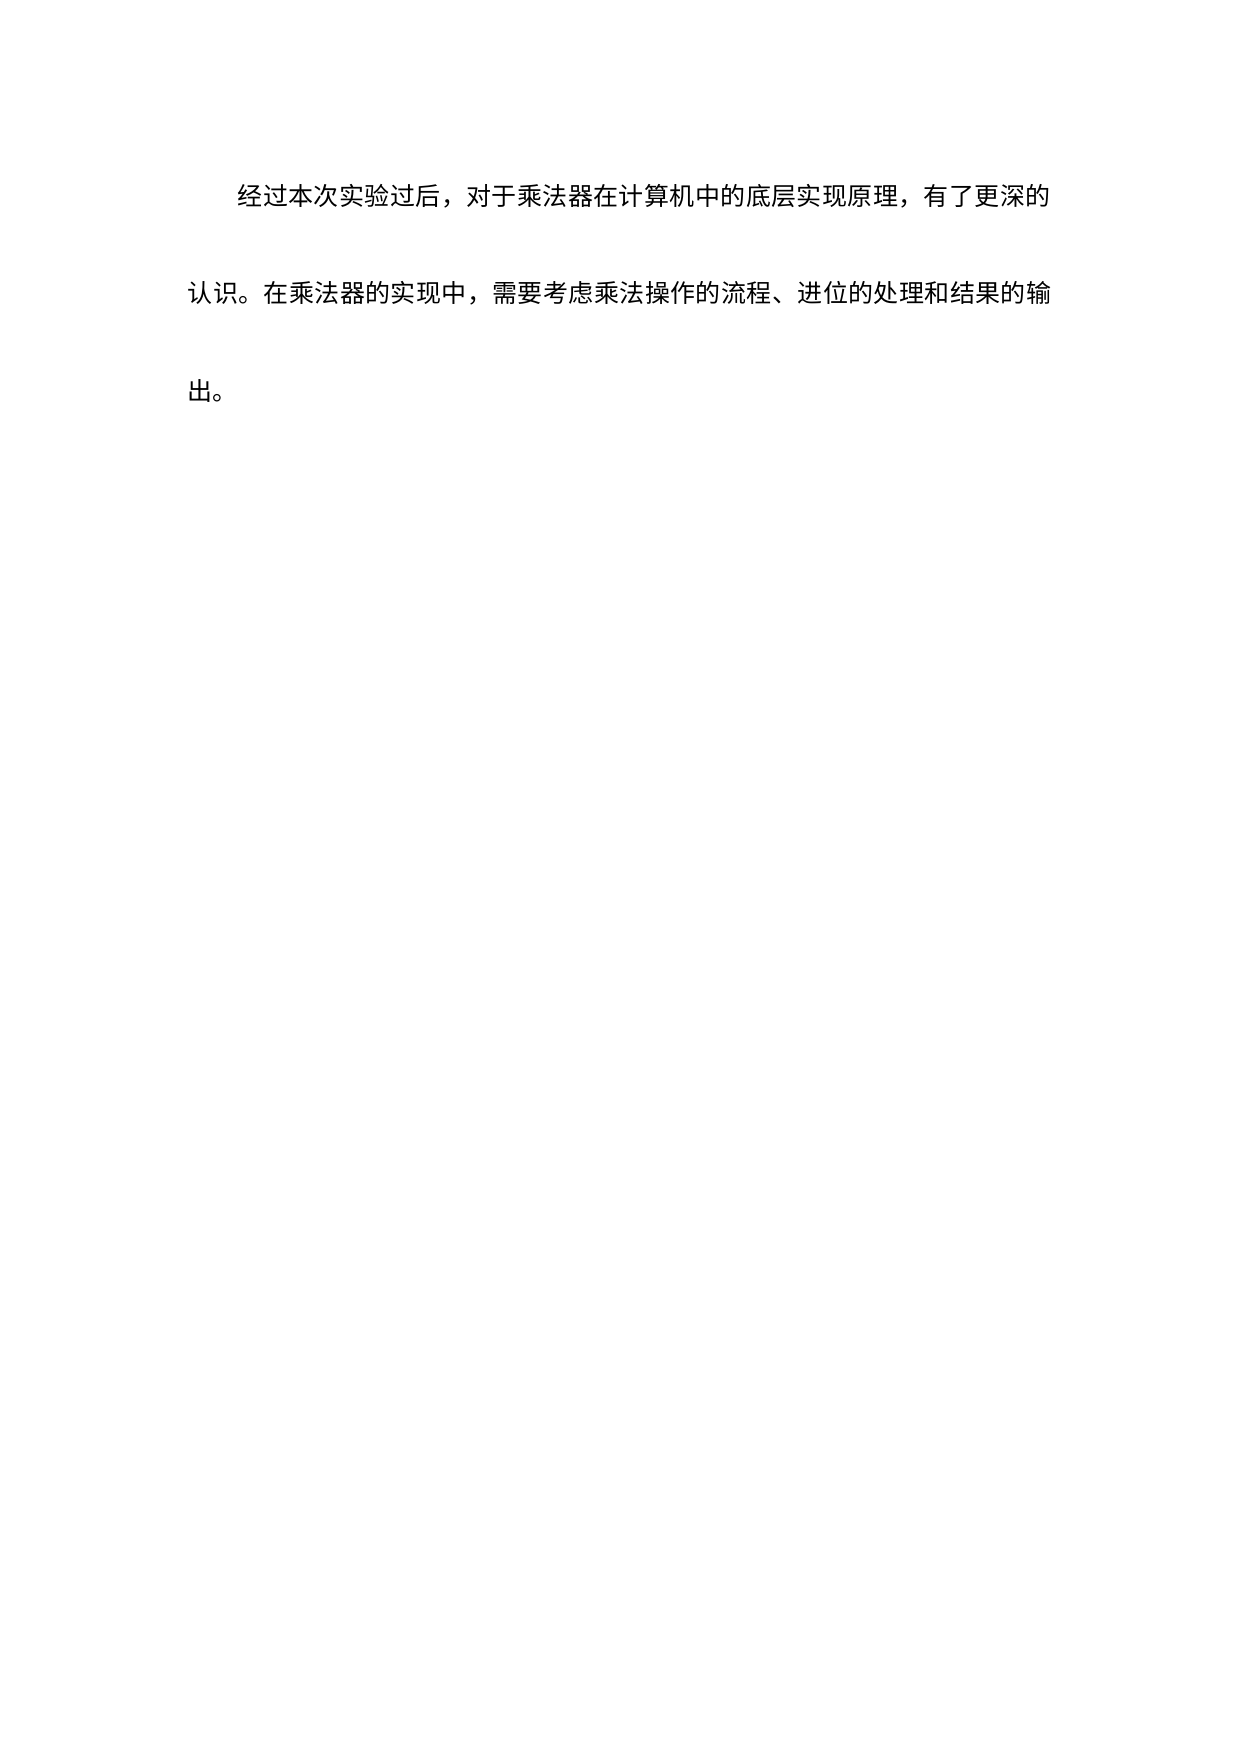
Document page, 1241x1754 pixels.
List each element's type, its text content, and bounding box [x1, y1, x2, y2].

text 经过本次实验过后，对于乘法器在计算机中的底层实现原理，有了更深的认识。在乘法器的实现中，需要考虑乘法操作的流程、进位的处理和结果的输出。 [187, 162, 1053, 422]
